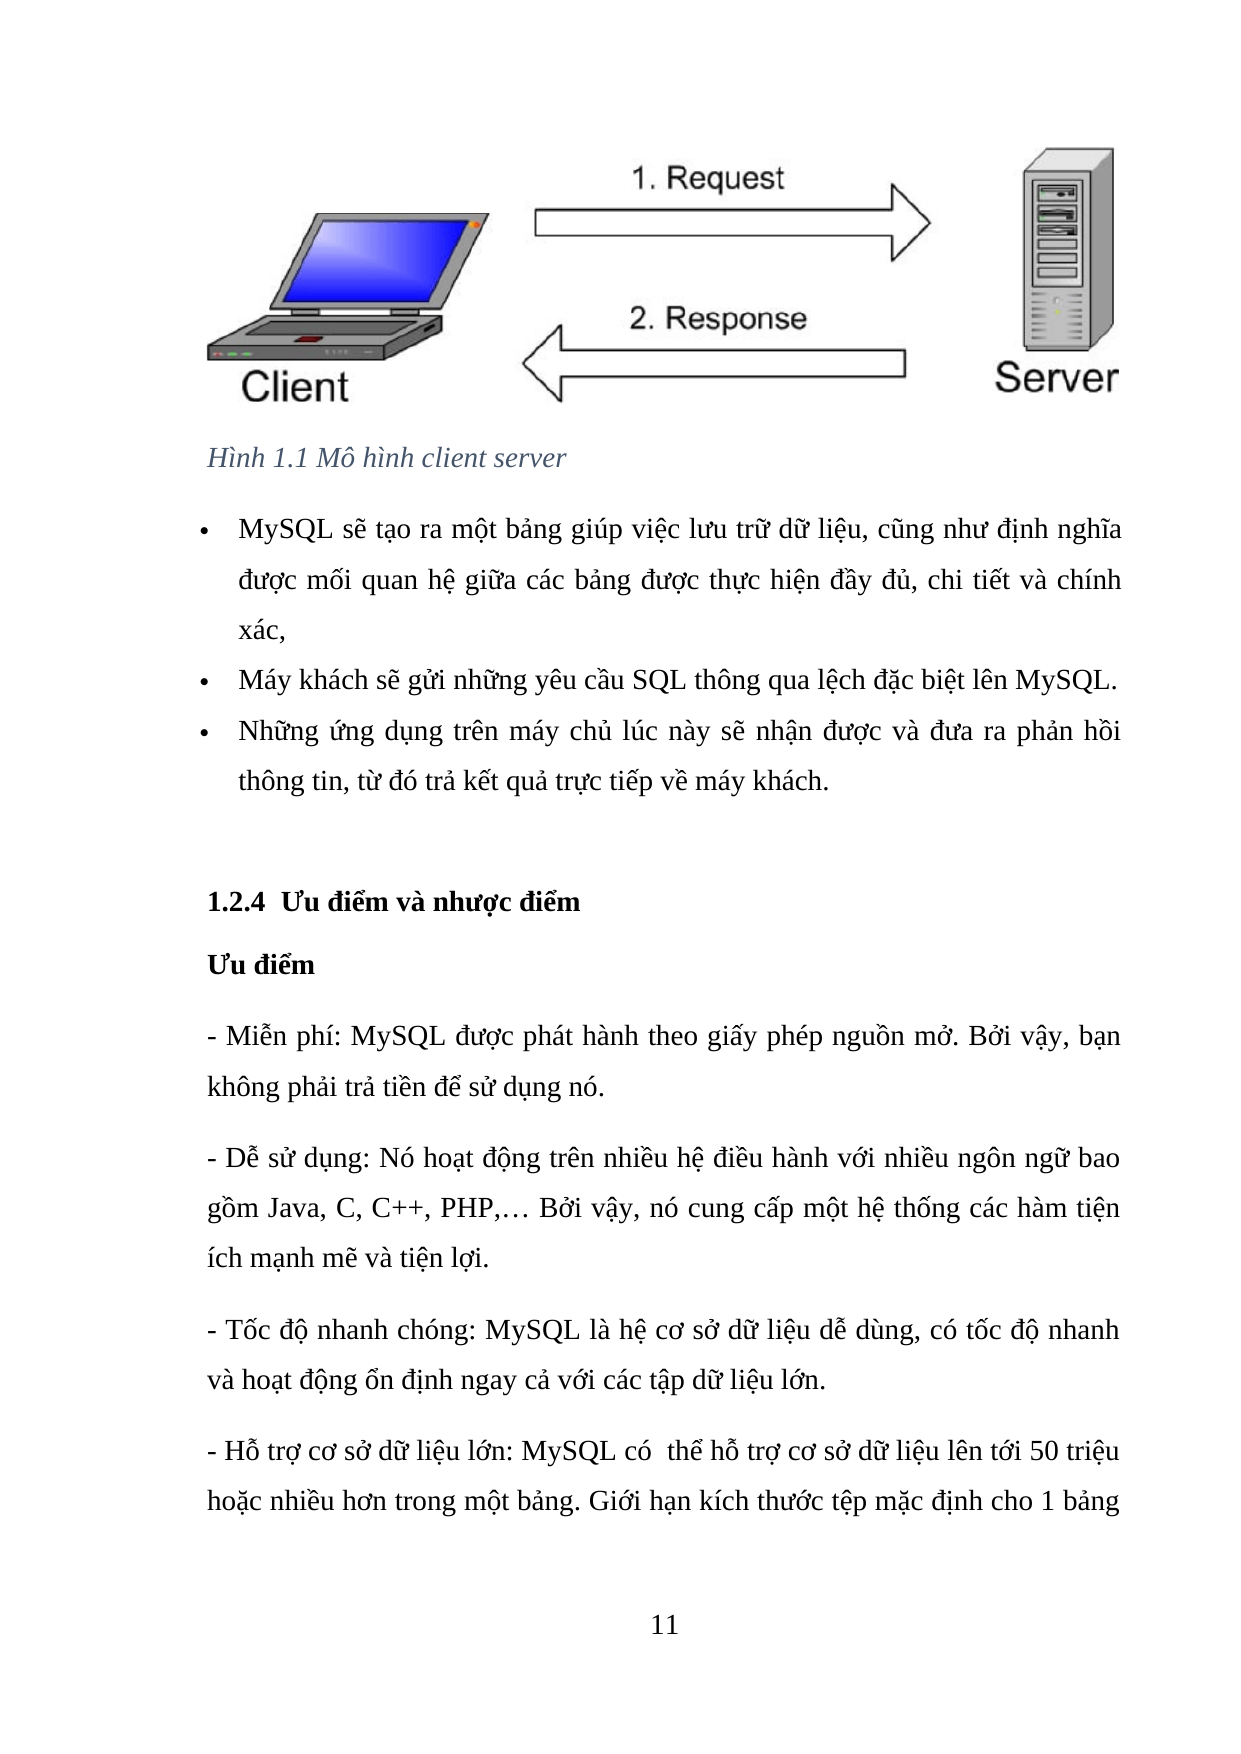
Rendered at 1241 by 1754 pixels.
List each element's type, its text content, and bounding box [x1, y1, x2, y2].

text - Tốc độ nhanh chóng: MySQL là hệ cơ sở dữ liệu dễ dùng, có tốc độ nhanh và hoạt động ổn định ngay cả với các tập dữ liệu lớn. [207, 1312, 1122, 1396]
list Những ứng dụng trên máy chủ lúc này sẽ nhận được và đưa ra phản hồi thông tin, từ đó trả kết quả trực tiếp về máy khách. [201, 713, 1122, 797]
picture [206, 147, 1120, 424]
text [207, 1433, 1122, 1517]
list MySQL sẽ tạo ra một bảng giúp việc lưu trữ dữ liệu, cũng như định nghĩa được mối quan hệ giữa các bảng được thực hiện đầy đủ, chi tiết và chính xác, [201, 512, 1122, 646]
list Máy khách sẽ gửi những yêu cầu SQL thông qua lệch đặc biệt lên MySQL. [201, 662, 1122, 696]
text - Dễ sử dụng: Nó hoạt động trên nhiều hệ điều hành với nhiều ngôn ngữ bao gồm Java, C, C++, PHP,… Bởi vậy, nó cung cấp một hệ thống các hàm tiện ích mạnh mẽ và tiện lợi. [207, 1140, 1122, 1274]
text - Miễn phí: MySQL được phát hành theo giấy phép nguồn mở. Bởi vậy, bạn không phải trả tiền để sử dụng nó. [207, 1018, 1122, 1102]
subtitle Ưu điểm và nhược điểm [207, 884, 1122, 918]
text Ưu điểm [207, 947, 1122, 981]
text Hình 1.1 Mô hình client server [207, 440, 1122, 474]
